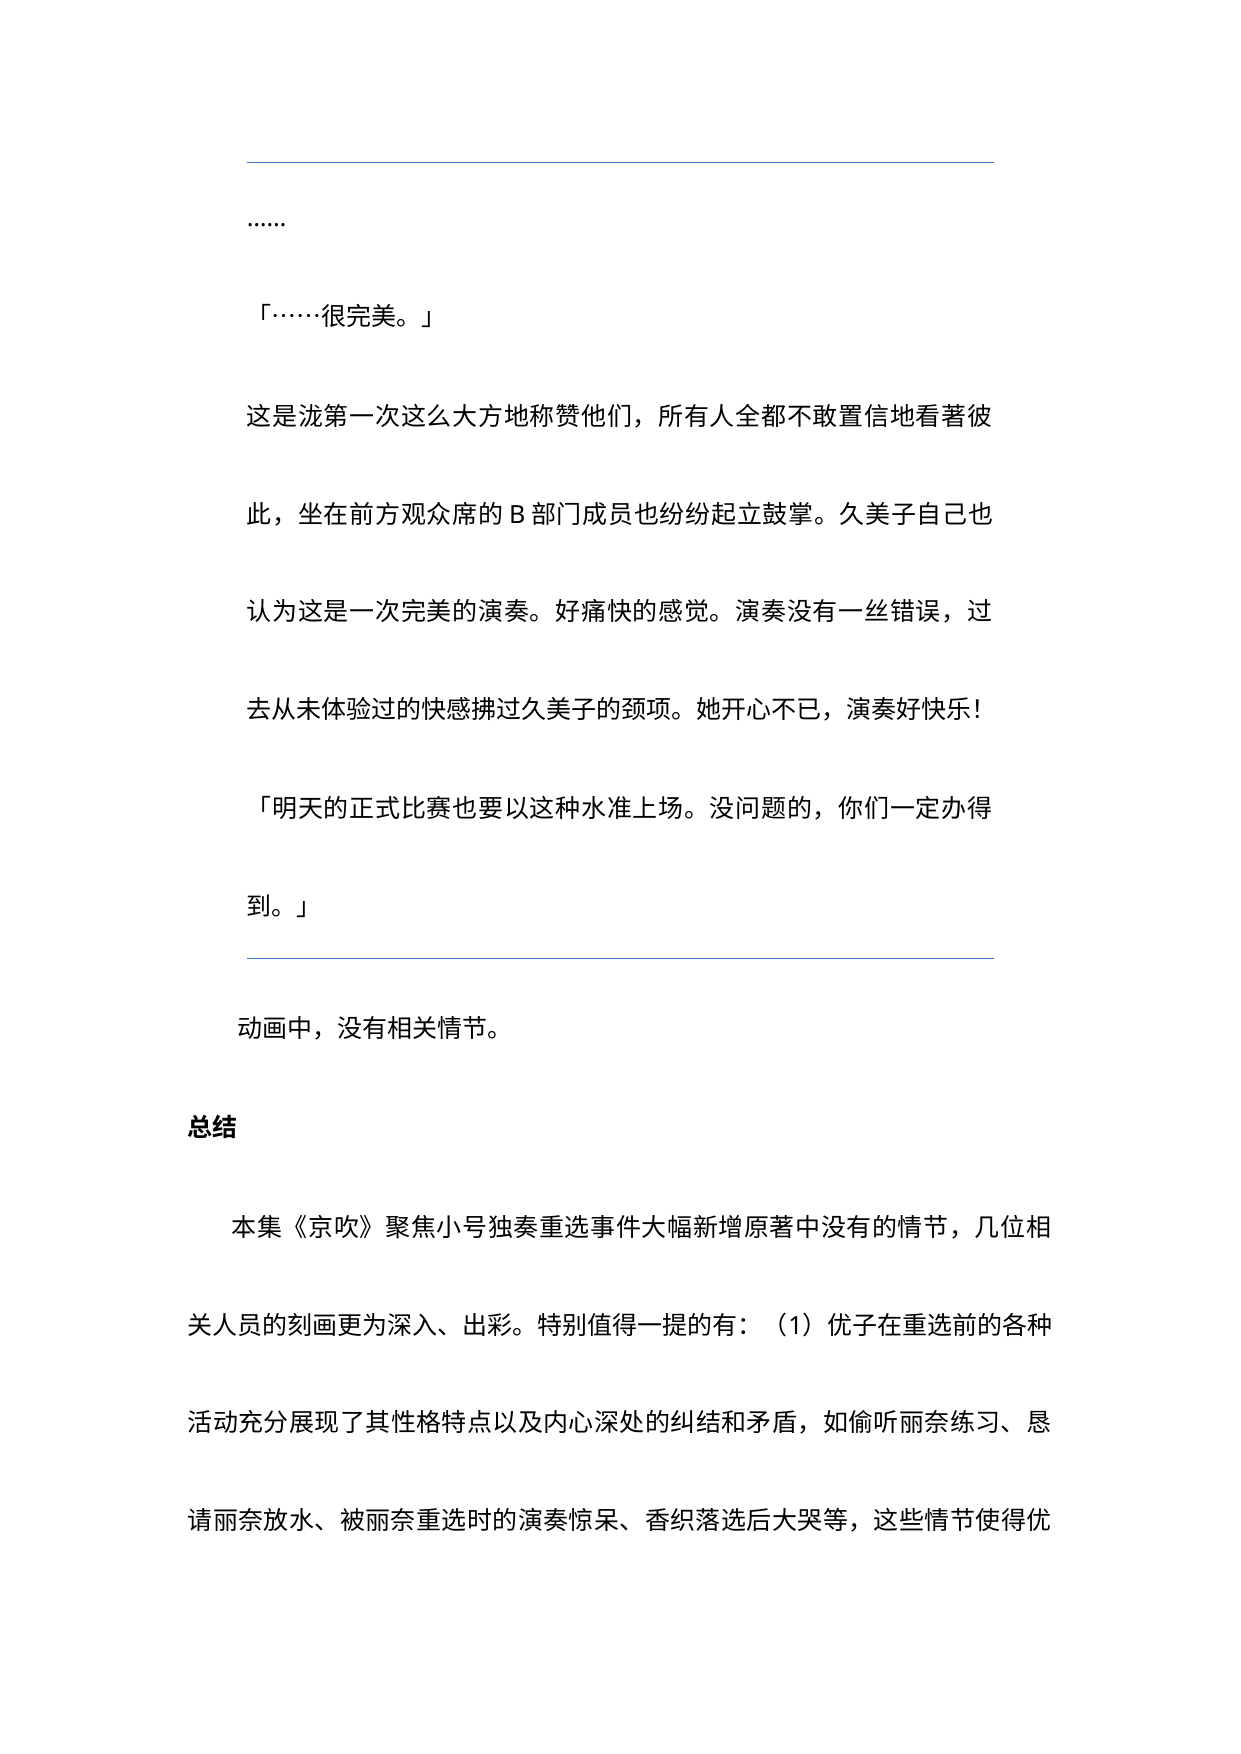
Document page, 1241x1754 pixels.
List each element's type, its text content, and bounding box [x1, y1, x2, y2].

text 动画中，没有相关情节。 [187, 994, 1053, 1059]
text 这是泷第一次这么大方地称赞他们，所有人全都不敢置信地看著彼此，坐在前方观众席的B部门成员也纷纷起立鼓掌。久美子自己也认为这是一次完美的演奏。好痛快的感觉。演奏没有一丝错误，过去从未体验过的快感拂过久美子的颈项。她开心不已，演奏好快乐！ [247, 360, 994, 740]
text 「明天的正式比赛也要以这种水准上场。没问题的，你们一定办得到。」 [247, 753, 994, 958]
subtitle 总结 [187, 1093, 1053, 1158]
text …… [247, 163, 994, 249]
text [187, 1193, 1053, 1551]
text 「……很完美。」 [247, 261, 994, 347]
